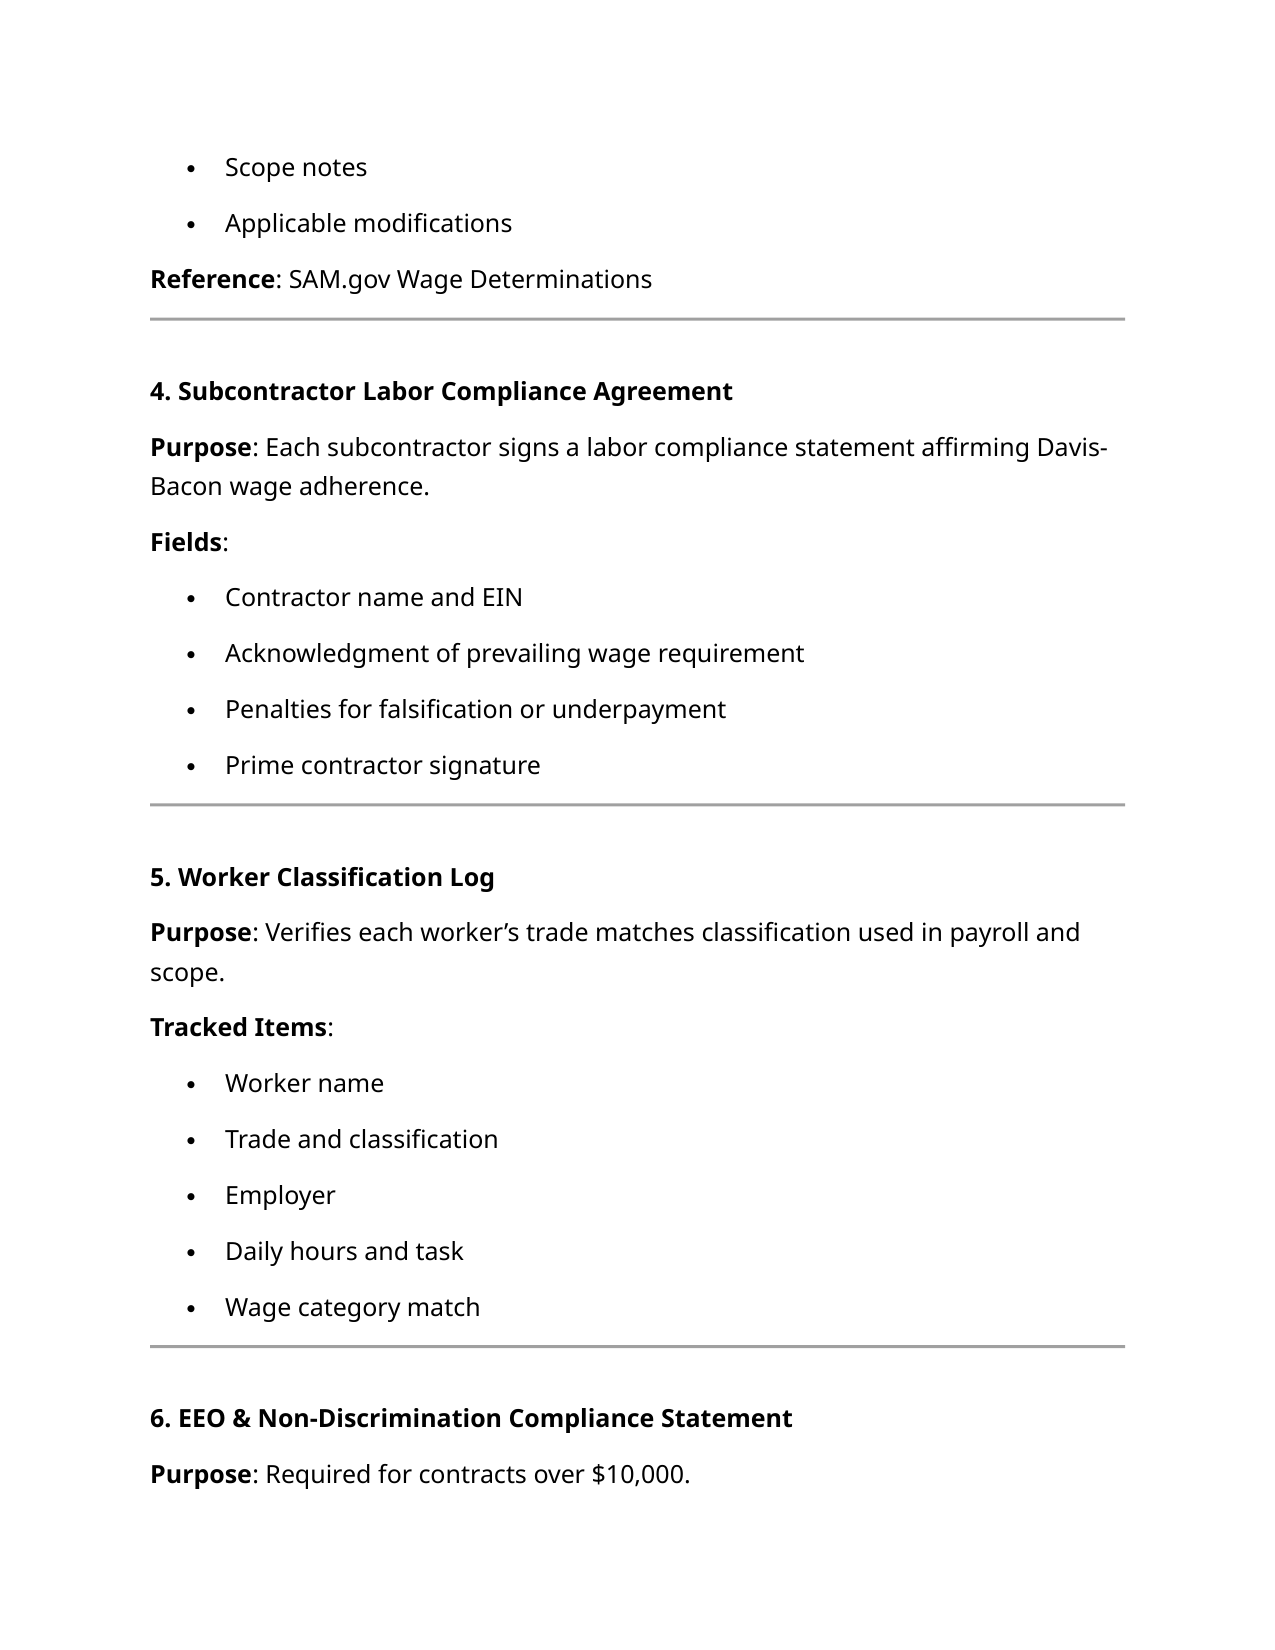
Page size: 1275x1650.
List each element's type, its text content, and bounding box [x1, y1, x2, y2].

list Employer [187, 1177, 1125, 1212]
text 4. Subcontractor Labor Compliance Agreement [150, 373, 1125, 407]
text Purpose: Verifies each worker’s trade matches classification used in payroll and scope. [150, 915, 1125, 988]
list Wage category match [187, 1289, 1125, 1323]
text Purpose: Required for contracts over $10,000. [150, 1457, 1125, 1491]
text Reference: SAM.gov Wage Determinations [150, 262, 1125, 296]
list Applicable modifications [187, 206, 1125, 240]
list Acknowledgment of prevailing wage requirement [187, 636, 1125, 670]
list Contractor name and EIN [187, 580, 1125, 614]
text 5. Worker Classification Log [150, 859, 1125, 893]
text Tracked Items: [150, 1010, 1125, 1044]
list Scope notes [187, 150, 1125, 184]
list Prime contractor signature [187, 747, 1125, 782]
text Purpose: Each subcontractor signs a labor compliance statement affirming Davis-Bacon wage adherence. [150, 429, 1125, 502]
list Daily hours and task [187, 1233, 1125, 1267]
list Penalties for falsification or underpayment [187, 692, 1125, 726]
text Fields: [150, 524, 1125, 558]
list Worker name [187, 1066, 1125, 1100]
list Trade and classification [187, 1122, 1125, 1156]
text 6. EEO & Non-Discrimination Compliance Statement [150, 1401, 1125, 1435]
